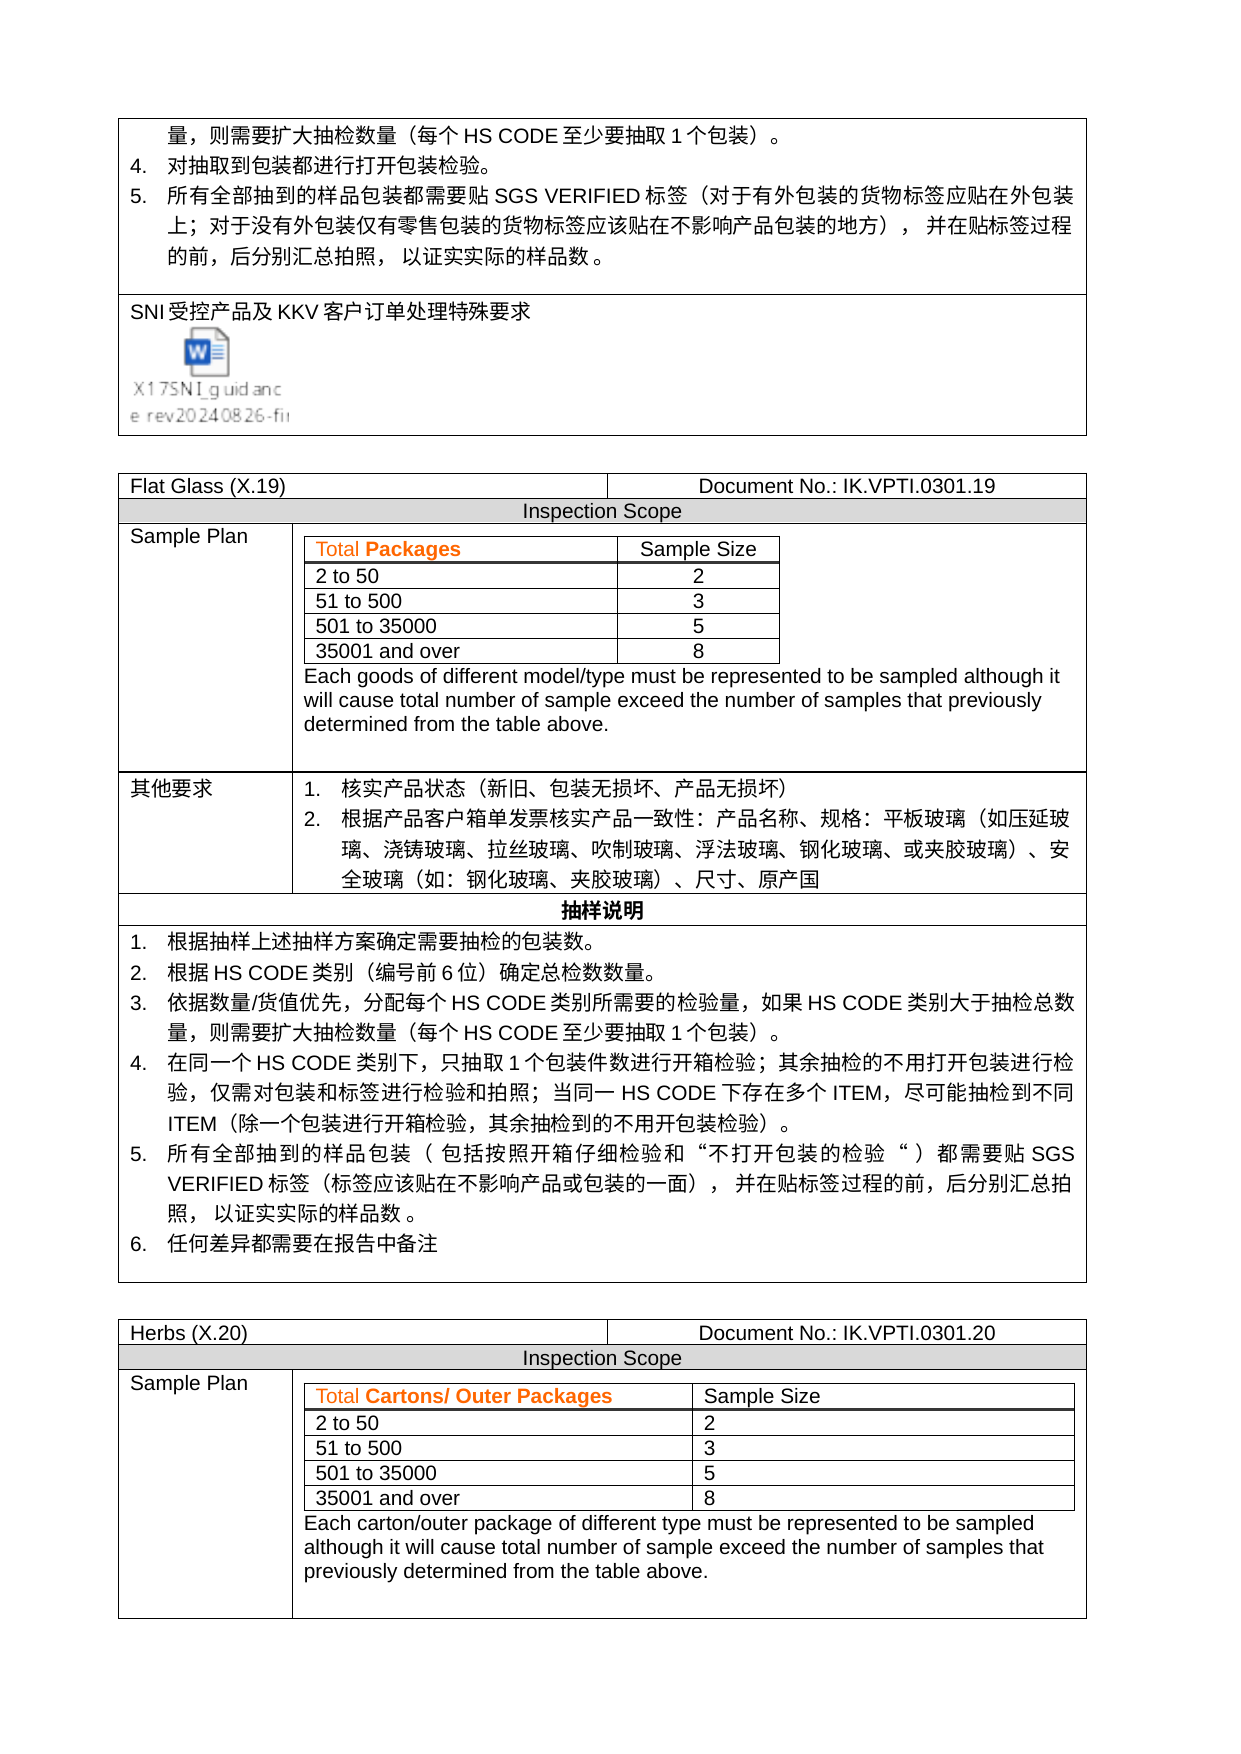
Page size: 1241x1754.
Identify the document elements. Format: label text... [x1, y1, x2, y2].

table_cell Each goods of different model/type must be represented to be sampled although it will cause total number of sample exceed the number of samples that previously determined from the table above. [293, 524, 1086, 771]
table_cell 抽样说明 [119, 894, 1086, 924]
table_cell SNI受控产品及KKV客户订单处理特殊要求 [119, 295, 1086, 435]
table_header Document No.: IK.VPTI.0301.20 [608, 1320, 1086, 1344]
table_header Herbs (X.20) [119, 1320, 607, 1344]
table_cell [119, 119, 1086, 294]
table_cell Sample Plan [119, 524, 292, 771]
table_cell Sample Plan [119, 1370, 292, 1618]
table_cell Inspection Scope [119, 499, 1086, 522]
table_cell 核实产品状态（新旧、包装无损坏、产品无损坏） 根据产品客户箱单发票核实产品一致性：产品名称、规格：平板玻璃（如压延玻璃、浇铸玻璃、拉丝玻璃、吹制玻璃、浮法玻璃、钢化玻璃、或夹胶玻璃）、安全玻璃（如：钢化玻璃、夹胶玻璃）、尺寸、原产国 [293, 773, 1086, 893]
table_header Document No.: IK.VPTI.0301.19 [608, 474, 1086, 497]
table_cell Inspection Scope [119, 1345, 1086, 1369]
table_header Flat Glass (X.19) [119, 474, 607, 497]
table_cell 其他要求 [119, 773, 292, 893]
table_cell Each carton/outer package of different type must be represented to be sampled although it will cause total number of sample exceed the number of samples that previously determined from the table above. [293, 1370, 1086, 1618]
table_cell 根据抽样上述抽样方案确定需要抽检的包装数。 根据HS CODE类别（编号前6位）确定总检数数量。 依据数量/货值优先，分配每个HS CODE类别所需要的检验量，如果HS CODE类别大于抽检总数量，则需要扩大抽检数量（每个HS CODE至少要抽取1个包装）。 在同一个HS CODE类别下，只抽取1个包装件数进行开箱检验；其余抽检的不用打开包装进行检验，仅需对包装和标签进行检验和拍照；当同一HS CODE下存在多个ITEM，尽可能抽检到不同ITEM（除一个包装进行开箱检验，其余抽检到的不用开包装检验）。 所有全部抽到的样品包装（ 包括按照开箱仔细检验和“不打开包装的检验“ ）都需要贴SGS VERIFIED标签（标签应该贴在不影响产品或包装的一面）， 并在贴标签过程的前，后分别汇总拍照， 以证实实际的样品数 。 任何差异都需要在报告中备注 [119, 926, 1086, 1282]
